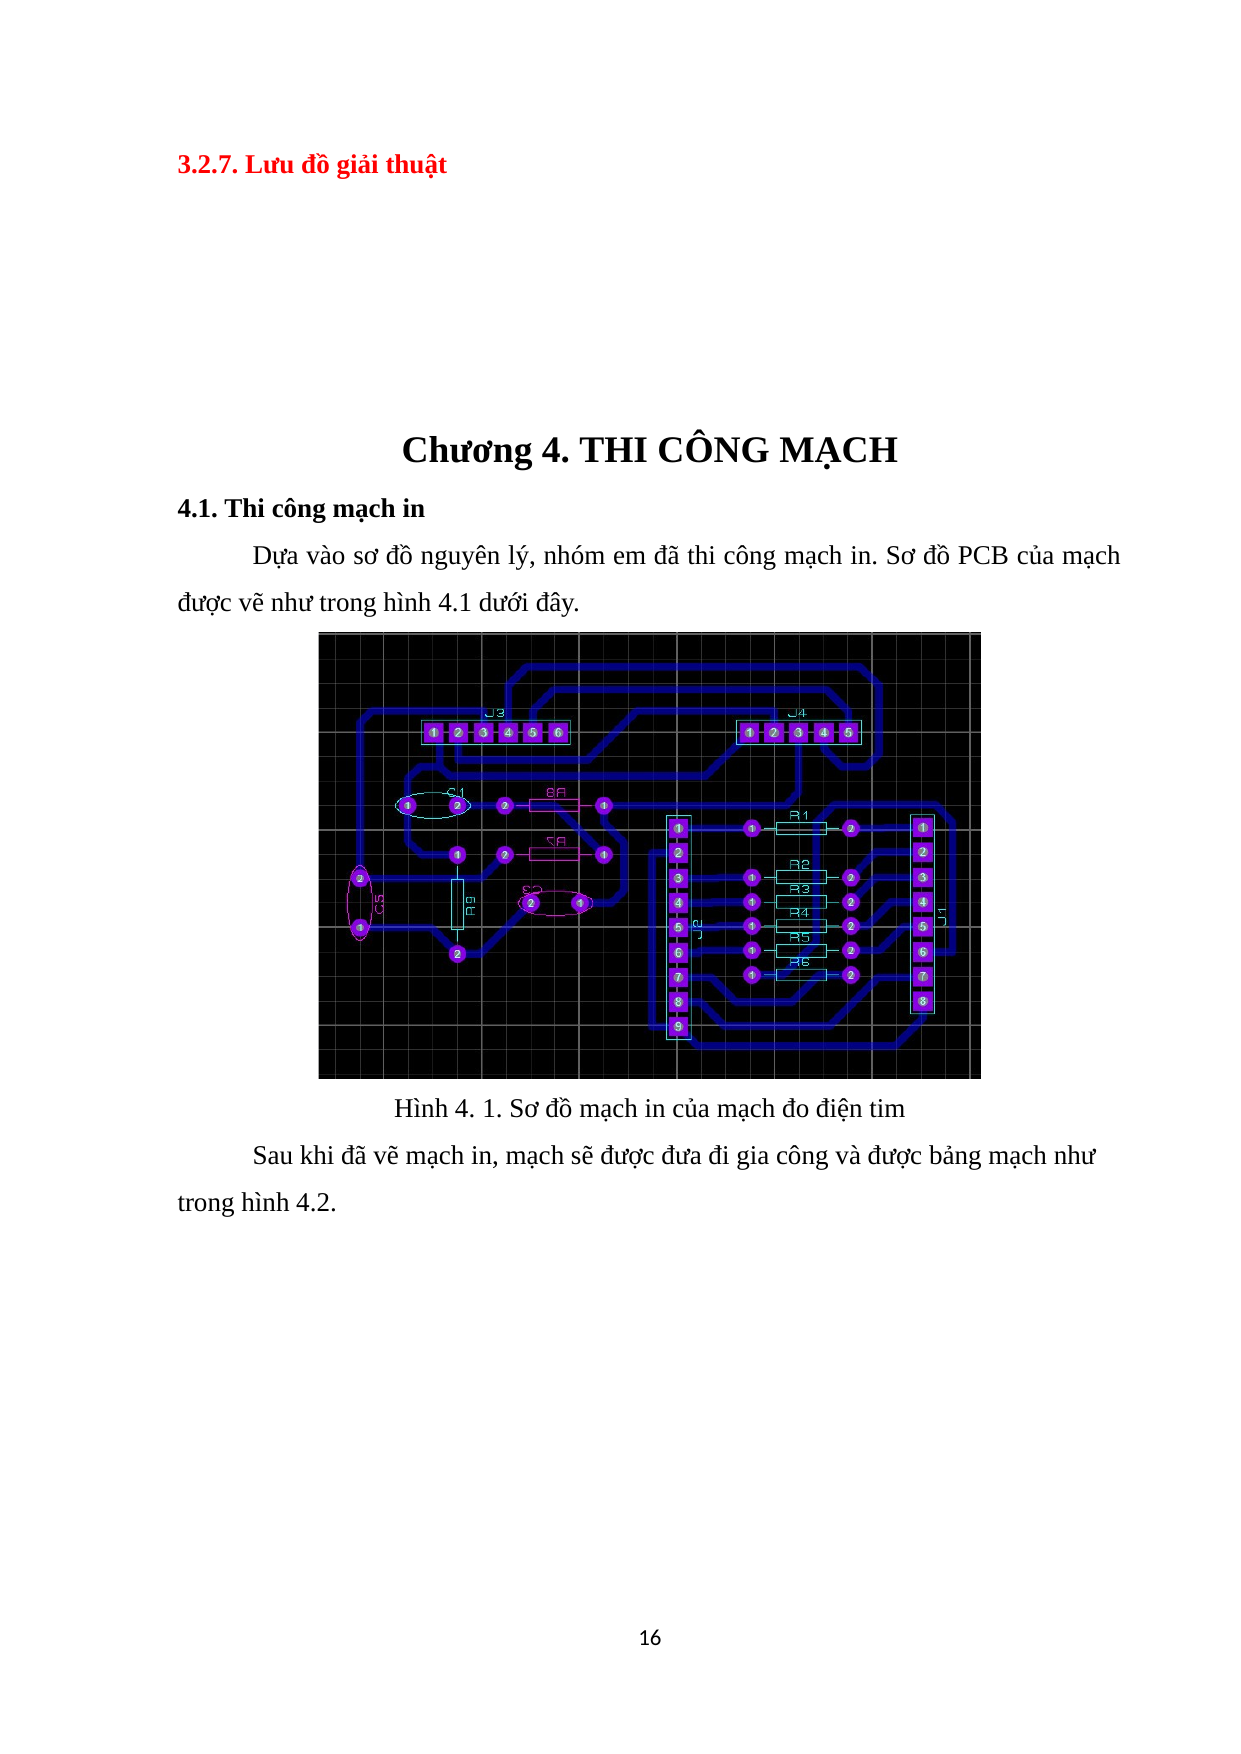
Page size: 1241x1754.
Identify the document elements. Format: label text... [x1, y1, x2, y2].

picture [318, 632, 981, 1079]
text Sau khi đã vẽ mạch in, mạch sẽ được đưa đi gia công và được bảng mạch như trong hình 4.2. [177, 1139, 1122, 1217]
text 3.2.7. Lưu đồ giải thuật [177, 148, 1122, 179]
text 4.1. Thi công mạch in [177, 492, 1122, 523]
text Dựa vào sơ đồ nguyên lý, nhóm em đã thi công mạch in. Sơ đồ PCB của mạch được vẽ như trong hình 4.1 dưới đây. [177, 539, 1122, 617]
subtitle Chương 4. THI CÔNG MẠCH [177, 428, 1122, 471]
